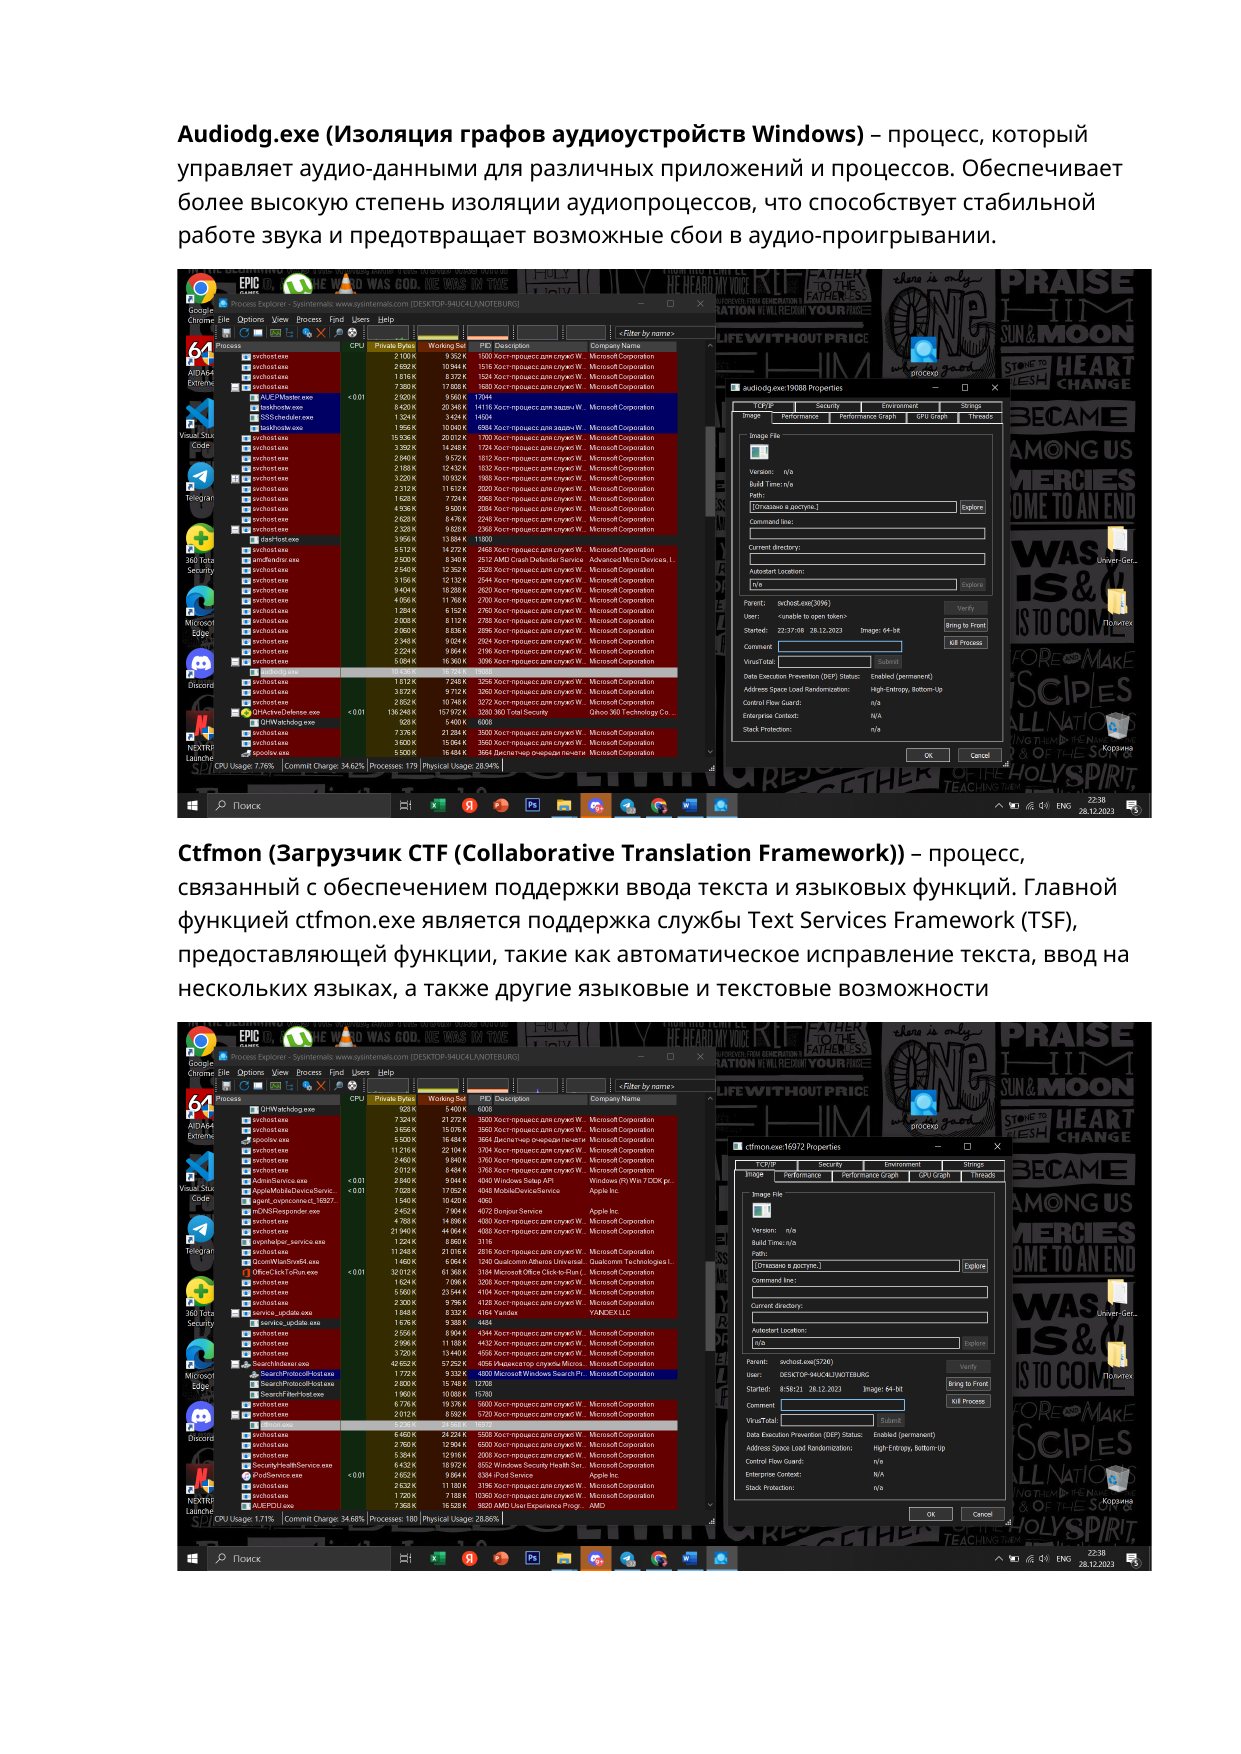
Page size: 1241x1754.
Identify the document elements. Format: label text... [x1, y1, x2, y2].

text Ctfmon (Загрузчик CTF (Collaborative Translation Framework)) – процесс, связанный с обеспечением поддержки ввода текста и языковых функций. Главной функцией ctfmon.exe является поддержка службы Text Services Framework (TSF), предоставляющей функции, такие как автоматическое исправление текста, ввод на нескольких языках, а также другие языковые и текстовые возможности [177, 837, 1152, 1003]
picture [177, 269, 1152, 818]
picture [177, 1022, 1152, 1571]
text Audiodg.exe (Изоляция графов аудиоустройств Windows) – процесс, который управляет аудио-данными для различных приложений и процессов. Обеспечивает более высокую степень изоляции аудиопроцессов, что способствует стабильной работе звука и предотвращает возможные сбои в аудио-проигрывании. [177, 118, 1152, 251]
